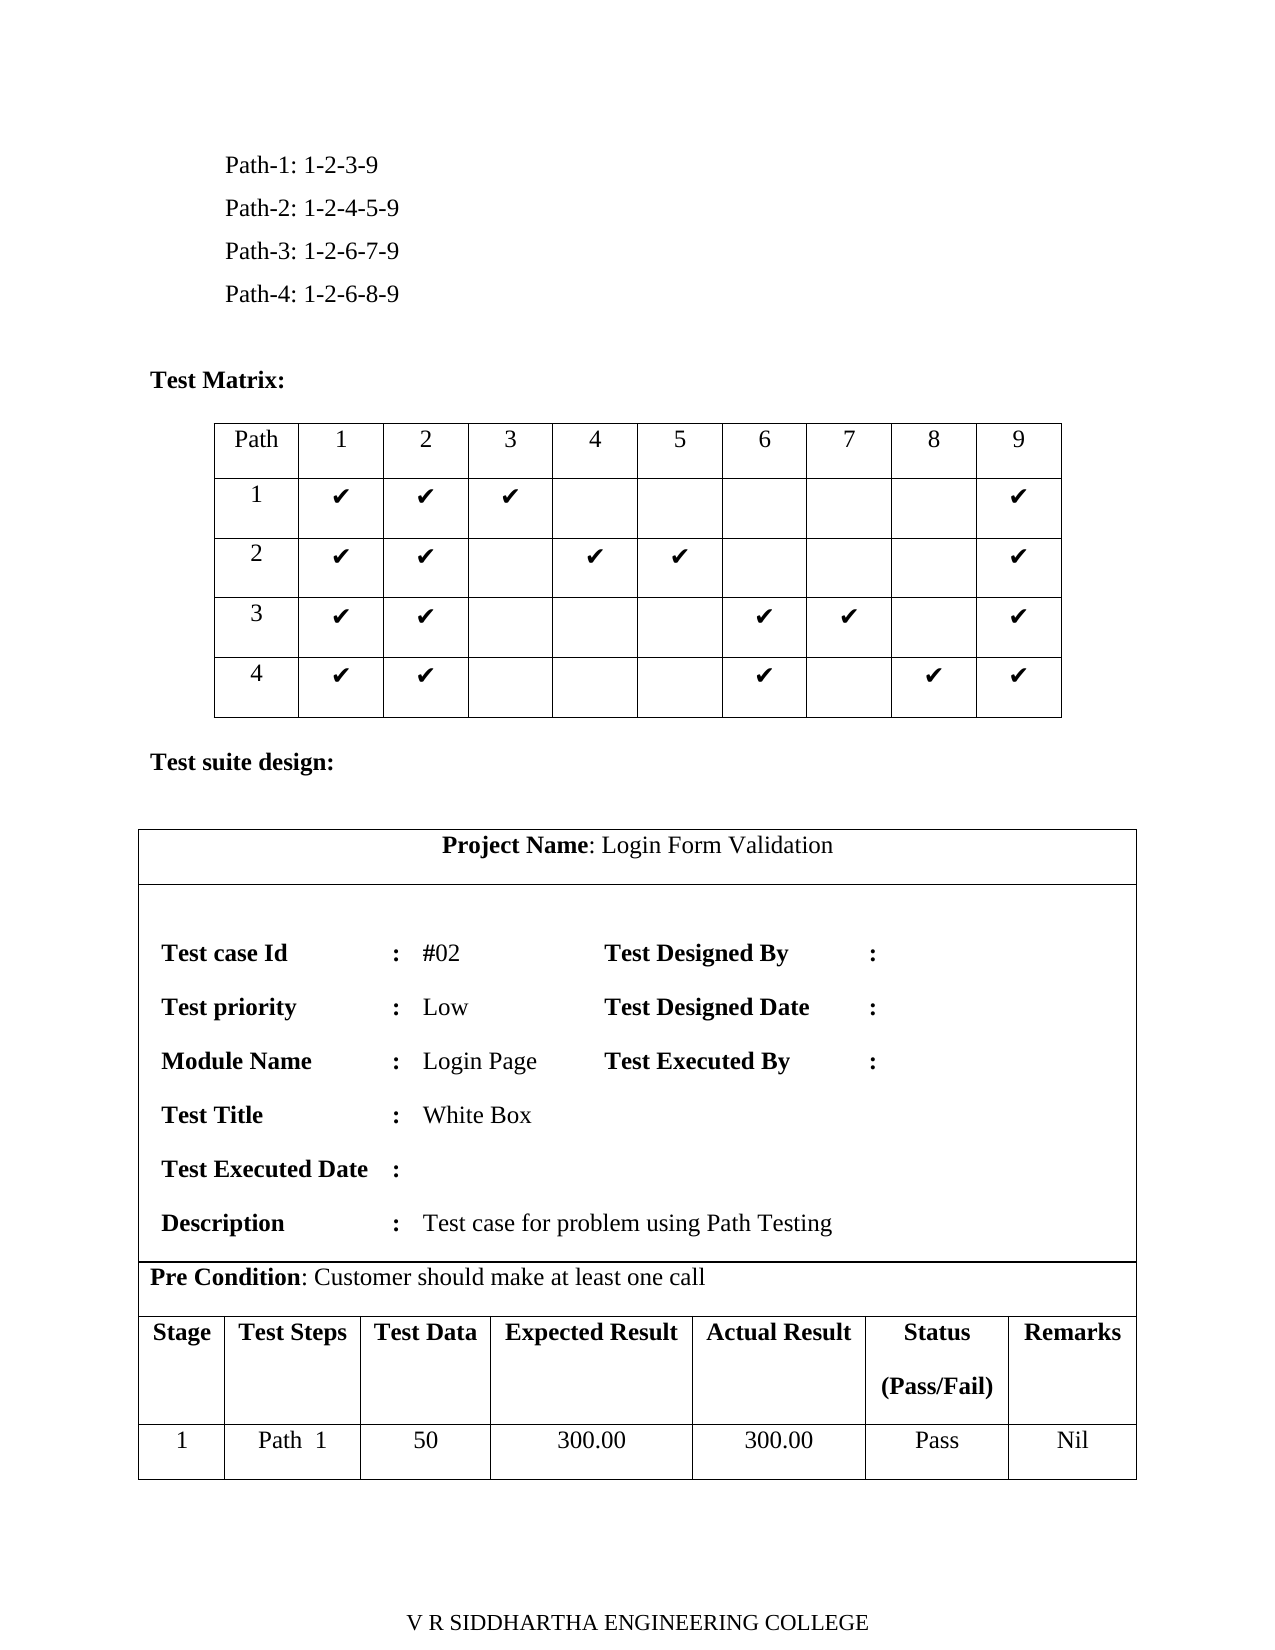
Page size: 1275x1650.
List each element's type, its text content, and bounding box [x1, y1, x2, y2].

table_cell [469, 658, 552, 717]
table_cell [638, 598, 722, 657]
text Path-4: 1-2-6-8-9 [225, 279, 1125, 308]
table_cell Nil [1009, 1425, 1136, 1479]
table_cell ✔ [299, 539, 383, 597]
table_cell [723, 479, 806, 537]
table_cell [807, 539, 891, 597]
table_cell ✔ [807, 598, 891, 657]
table_cell ✔ [638, 539, 722, 597]
table_cell [807, 479, 891, 537]
table_cell ✔ [977, 658, 1061, 717]
table_cell [469, 539, 552, 597]
table_cell Pass [866, 1425, 1008, 1479]
table_cell ✔ [977, 598, 1061, 657]
table_cell 1 [139, 1425, 224, 1479]
table_cell [892, 539, 976, 597]
table_cell [553, 479, 637, 537]
table_cell 300.00 [491, 1425, 692, 1479]
table_cell ✔ [299, 479, 383, 537]
table_header 8 [892, 424, 976, 478]
table_cell ✔ [384, 598, 468, 657]
text Path-1: 1-2-3-9 [225, 150, 1125, 179]
table_cell [638, 658, 722, 717]
table_cell [807, 658, 891, 717]
table_cell ✔ [384, 479, 468, 537]
table_cell [723, 539, 806, 597]
table_cell [892, 479, 976, 537]
table_cell 3 [215, 598, 298, 657]
table_cell Test Data [361, 1317, 490, 1424]
table_cell 50 [361, 1425, 490, 1479]
table_cell ✔ [892, 658, 976, 717]
table_cell 4 [215, 658, 298, 717]
table_cell [139, 885, 1136, 1261]
table_cell Pre Condition: Customer should make at least one call [139, 1263, 1136, 1316]
table_header 1 [299, 424, 383, 478]
table_cell 1 [215, 479, 298, 537]
table_cell Path 1 [225, 1425, 360, 1479]
table_cell Expected Result [491, 1317, 692, 1424]
table_header 6 [723, 424, 806, 478]
table_header Path [215, 424, 298, 478]
table_cell ✔ [977, 479, 1061, 537]
table_header Project Name: Login Form Validation [139, 830, 1136, 884]
table_header 7 [807, 424, 891, 478]
table_header 2 [384, 424, 468, 478]
table_cell [553, 658, 637, 717]
table_cell Status (Pass/Fail) [866, 1317, 1008, 1424]
table_cell [638, 479, 722, 537]
table_cell ✔ [384, 658, 468, 717]
table_cell Test Steps [225, 1317, 360, 1424]
table_cell ✔ [299, 598, 383, 657]
table_cell Stage [139, 1317, 224, 1424]
text Test Matrix: [150, 366, 1125, 394]
table_header 4 [553, 424, 637, 478]
table_header 9 [977, 424, 1061, 478]
table_cell [553, 598, 637, 657]
table_cell ✔ [723, 598, 806, 657]
table_cell 300.00 [693, 1425, 865, 1479]
table_cell [469, 598, 552, 657]
table_header 5 [638, 424, 722, 478]
text Test suite design: [150, 747, 1125, 775]
table_cell ✔ [384, 539, 468, 597]
table_cell Actual Result [693, 1317, 865, 1424]
text Path-3: 1-2-6-7-9 [225, 236, 1125, 265]
table_cell ✔ [553, 539, 637, 597]
table_header 3 [469, 424, 552, 478]
table_cell ✔ [977, 539, 1061, 597]
table_cell 2 [215, 539, 298, 597]
text Path-2: 1-2-4-5-9 [225, 193, 1125, 222]
table_cell ✔ [469, 479, 552, 537]
table_cell ✔ [299, 658, 383, 717]
table_cell ✔ [723, 658, 806, 717]
table_cell [892, 598, 976, 657]
table_cell Remarks [1009, 1317, 1136, 1424]
